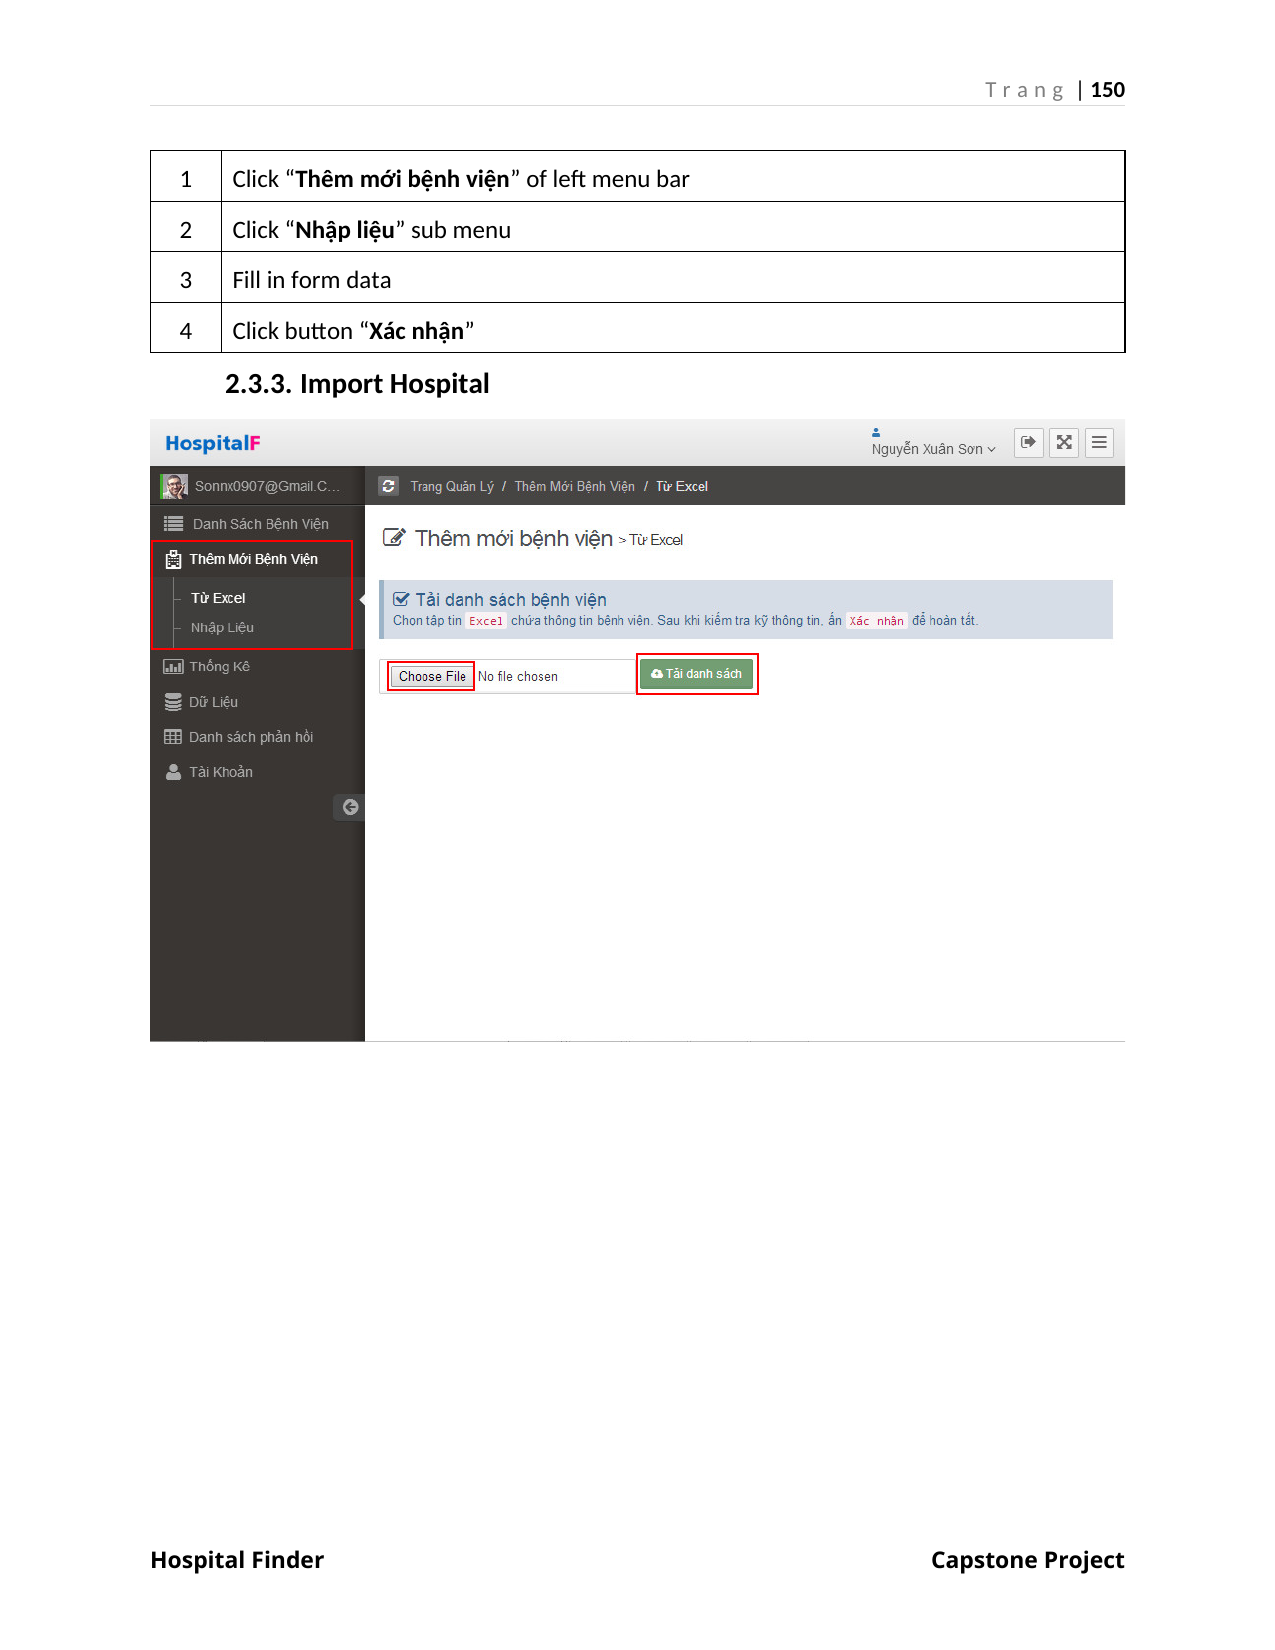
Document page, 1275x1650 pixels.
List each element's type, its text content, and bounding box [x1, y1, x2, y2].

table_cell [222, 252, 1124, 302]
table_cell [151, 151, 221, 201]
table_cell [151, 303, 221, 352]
picture [150, 419, 1125, 1042]
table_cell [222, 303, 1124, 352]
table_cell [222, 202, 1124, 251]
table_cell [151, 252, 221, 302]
list Import Hospital [225, 366, 1125, 401]
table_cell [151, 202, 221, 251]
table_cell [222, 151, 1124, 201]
